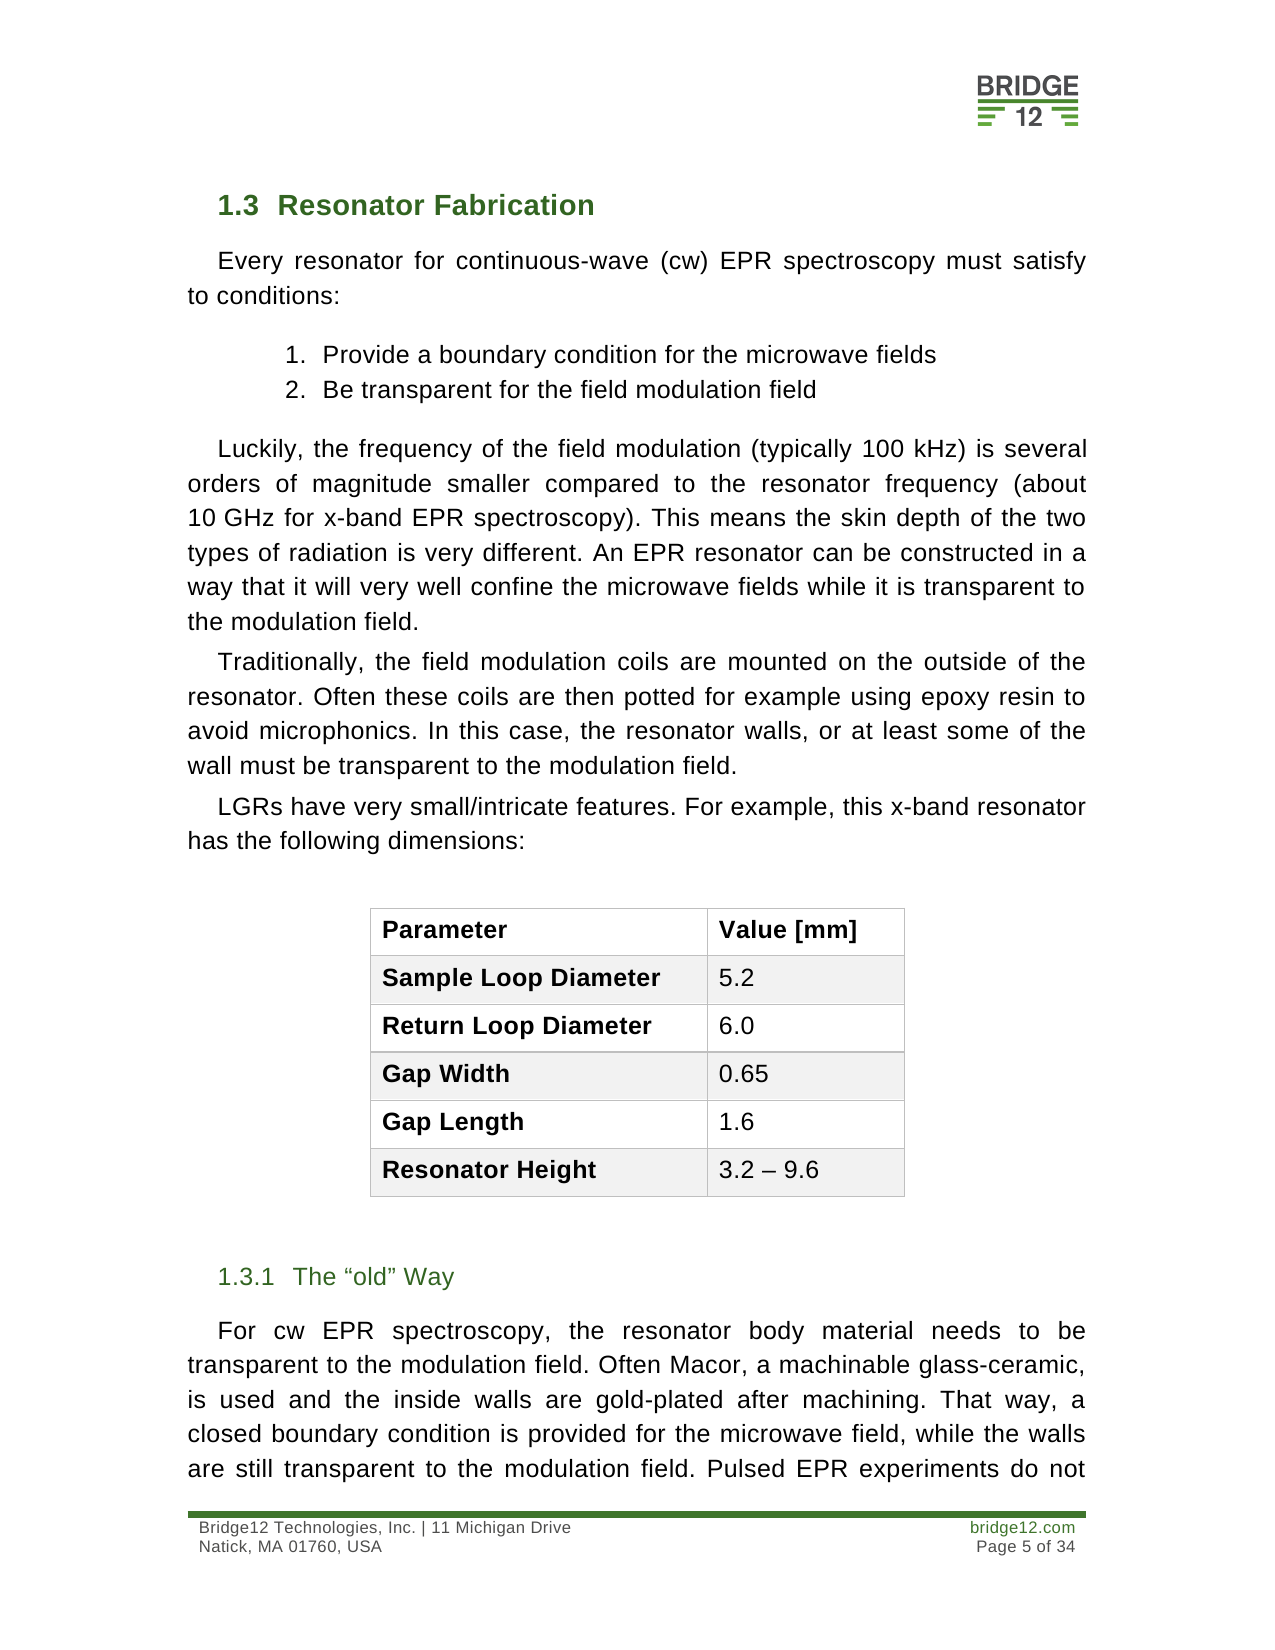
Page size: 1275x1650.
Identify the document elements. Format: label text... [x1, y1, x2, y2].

table_cell 1.6 [708, 1101, 904, 1147]
table_cell Return Loop Diameter [371, 1005, 707, 1051]
table_header Parameter [371, 909, 707, 955]
text Luckily, the frequency of the field modulation (typically 100 kHz) is several orders of magnitude smaller compared to the resonator frequency (about 10 GHz for x-band EPR spectroscopy). This means the skin depth of the two types of radiation is very different. An EPR resonator can be constructed in a way that it will very well confine the microwave fields while it is transparent to the modulation field. [187, 434, 1087, 635]
list Provide a boundary condition for the microwave fields [285, 340, 1087, 369]
picture [977, 75, 1079, 126]
table_cell Gap Width [371, 1053, 707, 1099]
subtitle Resonator Fabrication [217, 188, 1087, 221]
table_cell Resonator Height [371, 1149, 707, 1196]
table_header Value [mm] [708, 909, 904, 955]
table_cell Sample Loop Diameter [371, 956, 707, 1003]
list Be transparent for the field modulation field [285, 375, 1087, 403]
text Traditionally, the field modulation coils are mounted on the outside of the resonator. Often these coils are then potted for example using epoxy resin to avoid microphonics. In this case, the resonator walls, or at least some of the wall must be transparent to the modulation field. [187, 647, 1087, 779]
table_cell Gap Length [371, 1101, 707, 1147]
text LGRs have very small/intricate features. For example, this x-band resonator has the following dimensions: [187, 791, 1087, 855]
table_cell 0.65 [708, 1053, 904, 1099]
subtitle The “old” Way [217, 1262, 1087, 1291]
table_cell 3.2 – 9.6 [708, 1149, 904, 1196]
table_cell 6.0 [708, 1005, 904, 1051]
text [187, 1316, 1087, 1483]
table_cell 5.2 [708, 956, 904, 1003]
text Every resonator for continuous-wave (cw) EPR spectroscopy must satisfy to conditions: [187, 246, 1087, 309]
